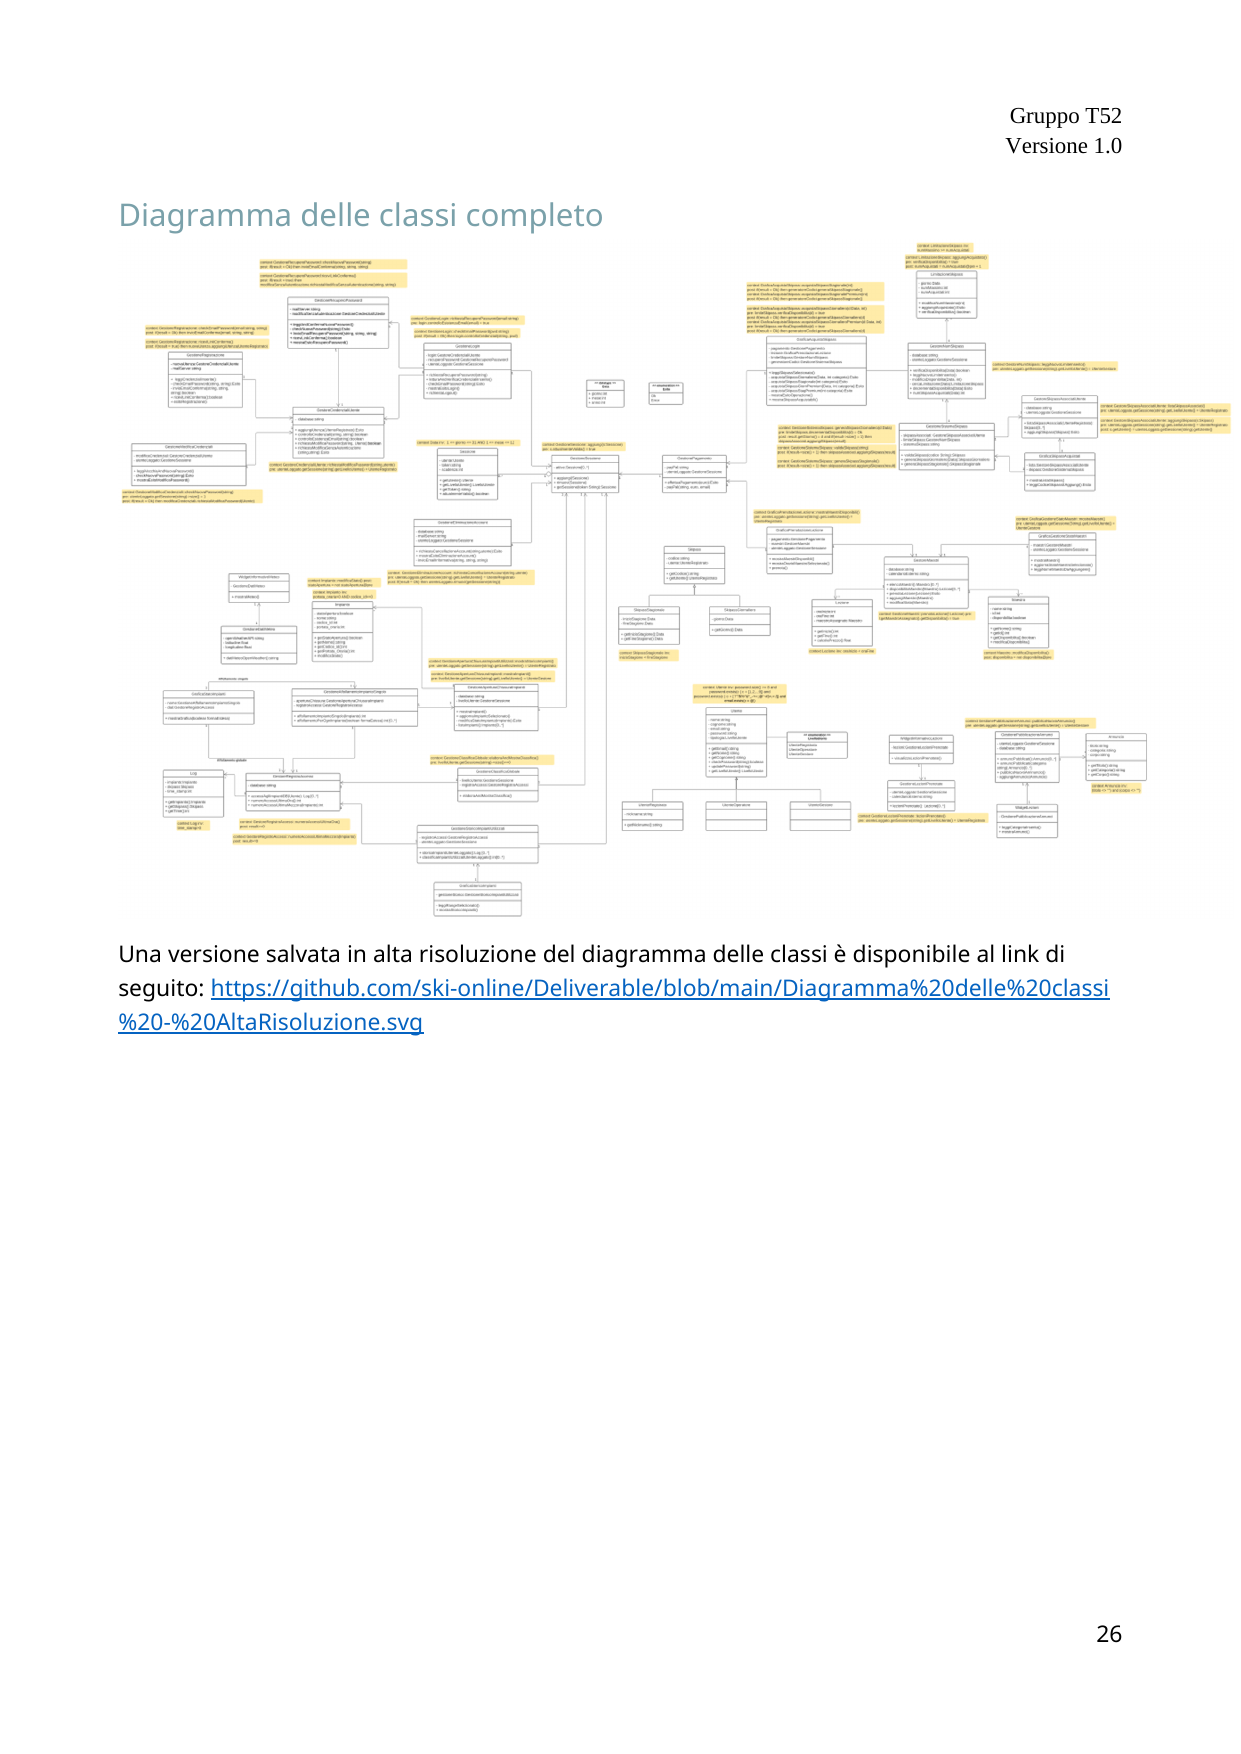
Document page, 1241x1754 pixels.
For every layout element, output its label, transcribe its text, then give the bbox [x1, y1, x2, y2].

subtitle Diagramma delle classi completo [118, 193, 1122, 236]
picture [118, 239, 1234, 919]
text Una versione salvata in alta risoluzione del diagramma delle classi è disponibile al link di seguito: https://github.com/ski-online/Deliverable/blob/main/Diagramma%20delle%20classi%20-%20AltaRisoluzione.svg [118, 938, 1122, 1037]
